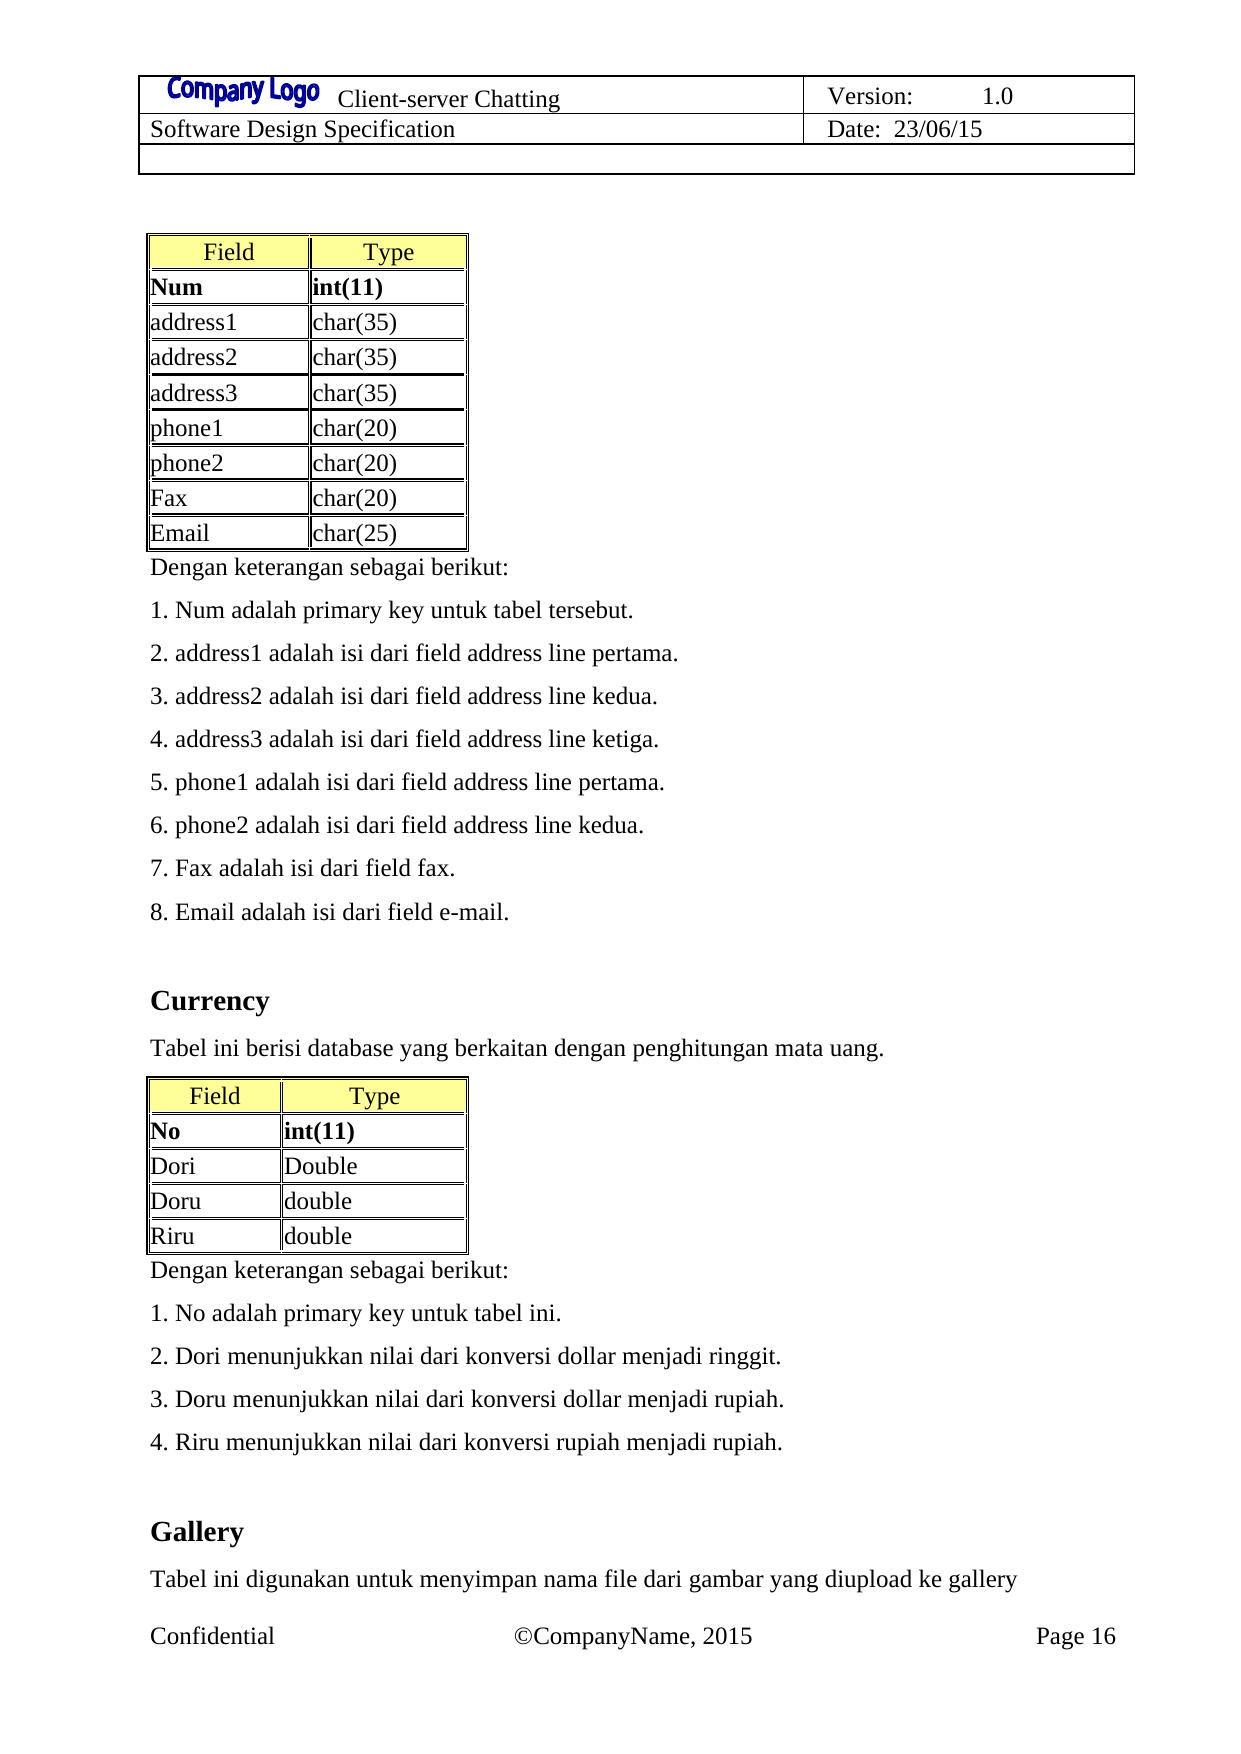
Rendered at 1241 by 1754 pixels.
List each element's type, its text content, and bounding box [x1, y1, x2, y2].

table_cell Dori [150, 1146, 280, 1182]
table_cell Double [283, 1146, 466, 1182]
table_cell Fax [150, 478, 308, 513]
table_cell Doru [148, 1182, 282, 1217]
table_cell int(11) [283, 1111, 466, 1146]
text 1. Num adalah primary key untuk tabel tersebut. [150, 595, 1090, 623]
table_cell address3 [148, 373, 308, 408]
table_cell Email [150, 513, 310, 548]
table_cell char(35) [312, 373, 467, 408]
table_cell char(20) [312, 478, 466, 513]
table_cell char(35) [310, 338, 467, 373]
table_cell char(20) [312, 443, 466, 478]
text 3. address2 adalah isi dari field address line kedua. [150, 681, 1090, 710]
table_cell phone1 [148, 408, 308, 443]
table_header Type [282, 1080, 466, 1111]
table_header Type [310, 236, 466, 267]
text 1. No adalah primary key untuk tabel ini. [150, 1298, 1090, 1327]
text 8. Email adalah isi dari field e-mail. [150, 897, 1090, 925]
table_cell double [282, 1217, 467, 1252]
table_cell char(25) [310, 513, 466, 548]
text Tabel ini berisi database yang berkaitan dengan penghitungan mata uang. [150, 1033, 1090, 1062]
table_cell Riru [148, 1217, 282, 1252]
text 6. phone2 adalah isi dari field address line kedua. [150, 810, 1090, 839]
table_cell No [150, 1111, 280, 1146]
table_header Field [150, 234, 310, 267]
table_cell char(20) [312, 408, 467, 443]
table_cell address1 [148, 303, 310, 338]
text 2. Dori menunjukkan nilai dari konversi dollar menjadi ringgit. [150, 1341, 1090, 1370]
text 5. phone1 adalah isi dari field address line pertama. [150, 767, 1090, 796]
text 7. Fax adalah isi dari field fax. [150, 853, 1090, 882]
text 3. Doru menunjukkan nilai dari konversi dollar menjadi rupiah. [150, 1384, 1090, 1413]
text Dengan keterangan sebagai berikut: [150, 552, 1090, 580]
table_cell phone2 [150, 443, 308, 478]
text 4. Riru menunjukkan nilai dari konversi rupiah menjadi rupiah. [150, 1427, 1090, 1456]
text Gallery [150, 1514, 1090, 1547]
text 2. address1 adalah isi dari field address line pertama. [150, 638, 1090, 667]
table_cell Num [150, 268, 308, 303]
table_cell address2 [148, 338, 310, 373]
text Currency [150, 983, 1090, 1016]
text Dengan keterangan sebagai berikut: [150, 1255, 1090, 1284]
table_cell double [282, 1182, 467, 1217]
text Tabel ini digunakan untuk menyimpan nama file dari gambar yang diupload ke gallery [150, 1564, 1090, 1593]
table_cell int(11) [312, 268, 466, 303]
text 4. address3 adalah isi dari field address line ketiga. [150, 724, 1090, 753]
table_cell char(35) [310, 303, 467, 338]
table_header Field [150, 1080, 282, 1111]
